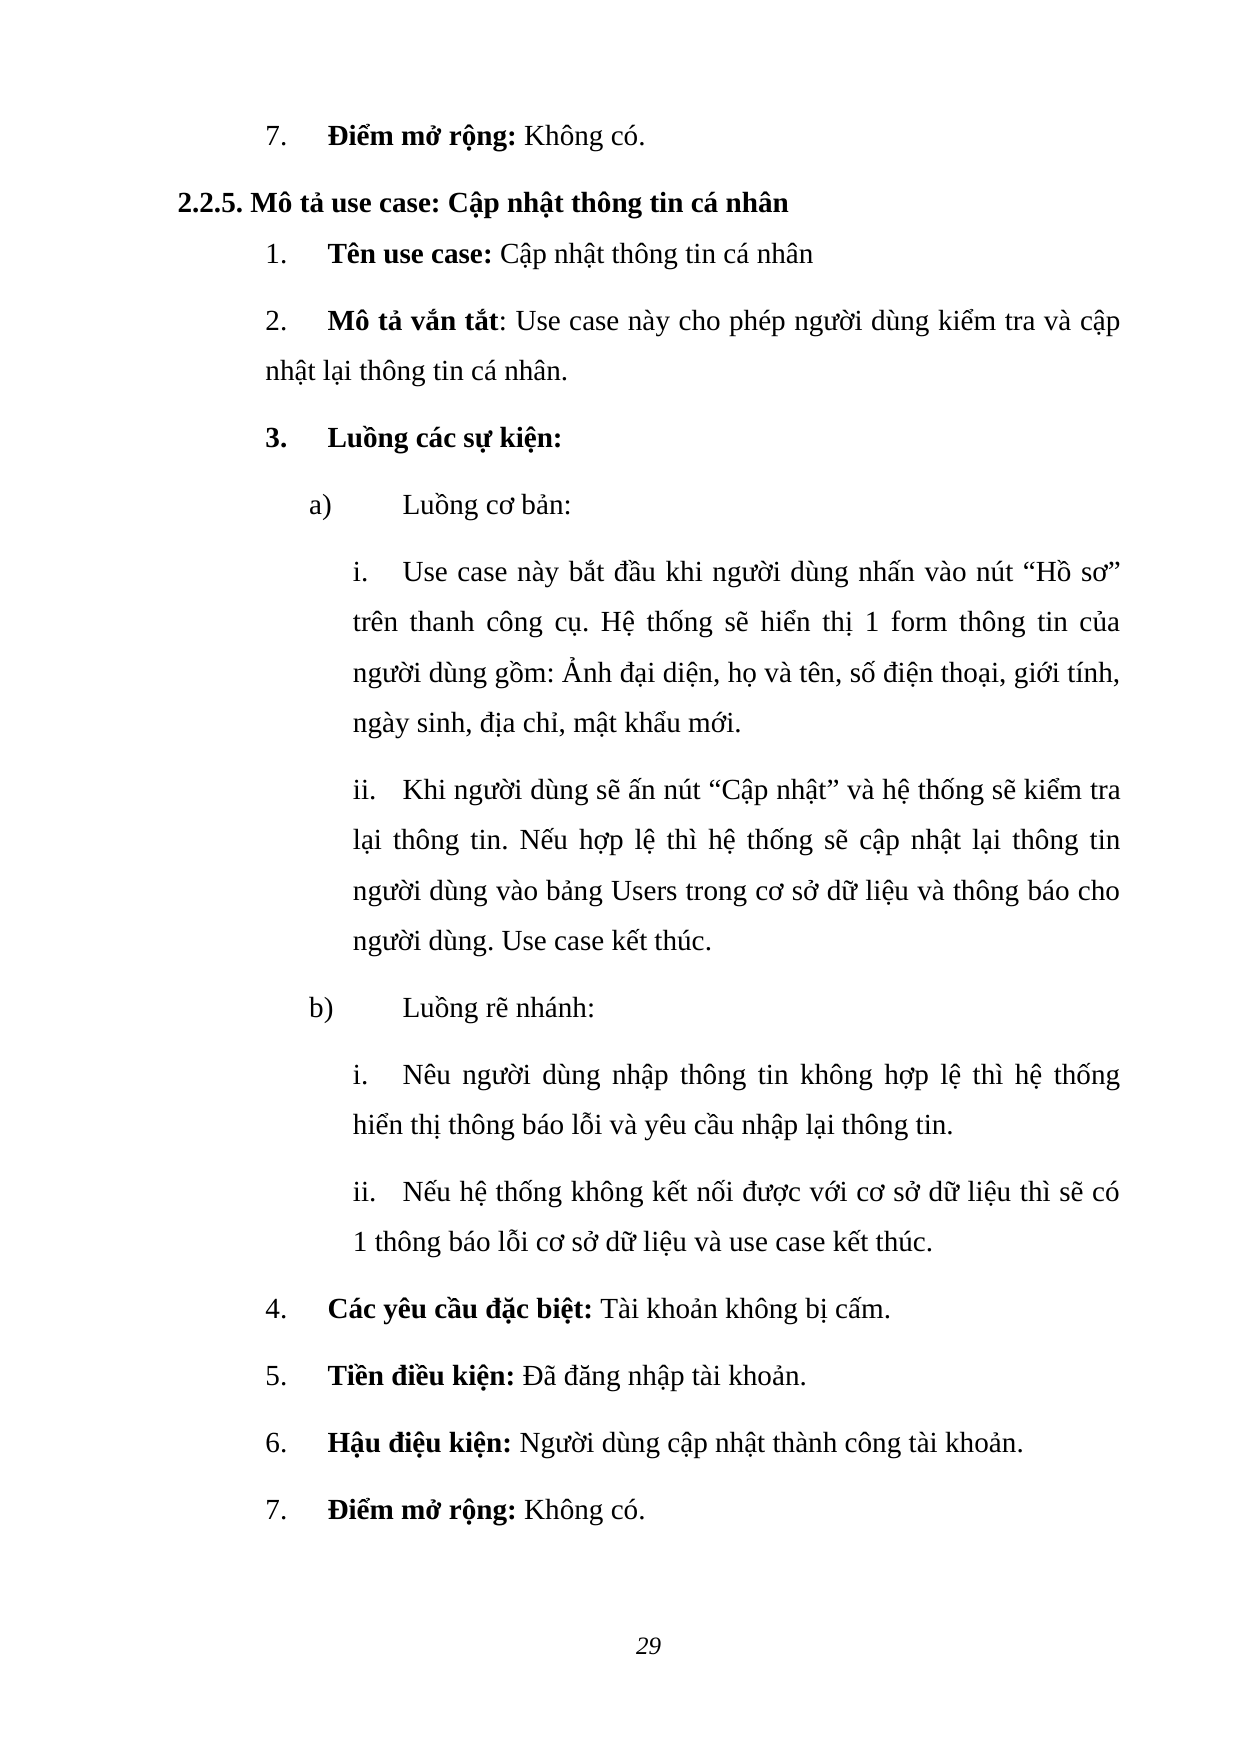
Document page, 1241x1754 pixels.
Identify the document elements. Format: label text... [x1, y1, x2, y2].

list Luồng rẽ nhánh: [309, 990, 1122, 1023]
list Use case này bắt đầu khi người dùng nhấn vào nút “Hồ sơ” trên thanh công cụ. Hệ thống sẽ hiển thị 1 form thông tin của người dùng gồm: Ảnh đại diện, họ và tên, số điện thoại, giới tính, ngày sinh, địa chỉ, mật khẩu mới. [353, 554, 1122, 738]
list Điểm mở rộng: Không có. [265, 118, 1122, 152]
list Nêu người dùng nhập thông tin không hợp lệ thì hệ thống hiển thị thông báo lỗi và yêu cầu nhập lại thông tin. [353, 1057, 1122, 1141]
list Luồng cơ bản: [309, 487, 1122, 521]
list Tiền điều kiện: Đã đăng nhập tài khoản. [265, 1358, 1122, 1392]
list Khi người dùng sẽ ấn nút “Cập nhật” và hệ thống sẽ kiểm tra lại thông tin. Nếu hợp lệ thì hệ thống sẽ cập nhật lại thông tin người dùng vào bảng Users trong cơ sở dữ liệu và thông báo cho người dùng. Use case kết thúc. [353, 772, 1122, 956]
list Điểm mở rộng: Không có. [265, 1492, 1122, 1526]
list Tên use case: Cập nhật thông tin cá nhân [265, 236, 1122, 269]
list Mô tả vắn tắt: Use case này cho phép người dùng kiểm tra và cập nhật lại thông tin cá nhân. [265, 303, 1122, 387]
list Luồng các sự kiện: [265, 420, 1122, 454]
list Các yêu cầu đặc biệt: Tài khoản không bị cấm. [265, 1291, 1122, 1325]
list Nếu hệ thống không kết nối được với cơ sở dữ liệu thì sẽ có 1 thông báo lỗi cơ sở dữ liệu và use case kết thúc. [353, 1174, 1122, 1258]
subtitle 2.2.5. Mô tả use case: Cập nhật thông tin cá nhân [177, 186, 1122, 219]
list Hậu điệu kiện: Người dùng cập nhật thành công tài khoản. [265, 1425, 1122, 1459]
